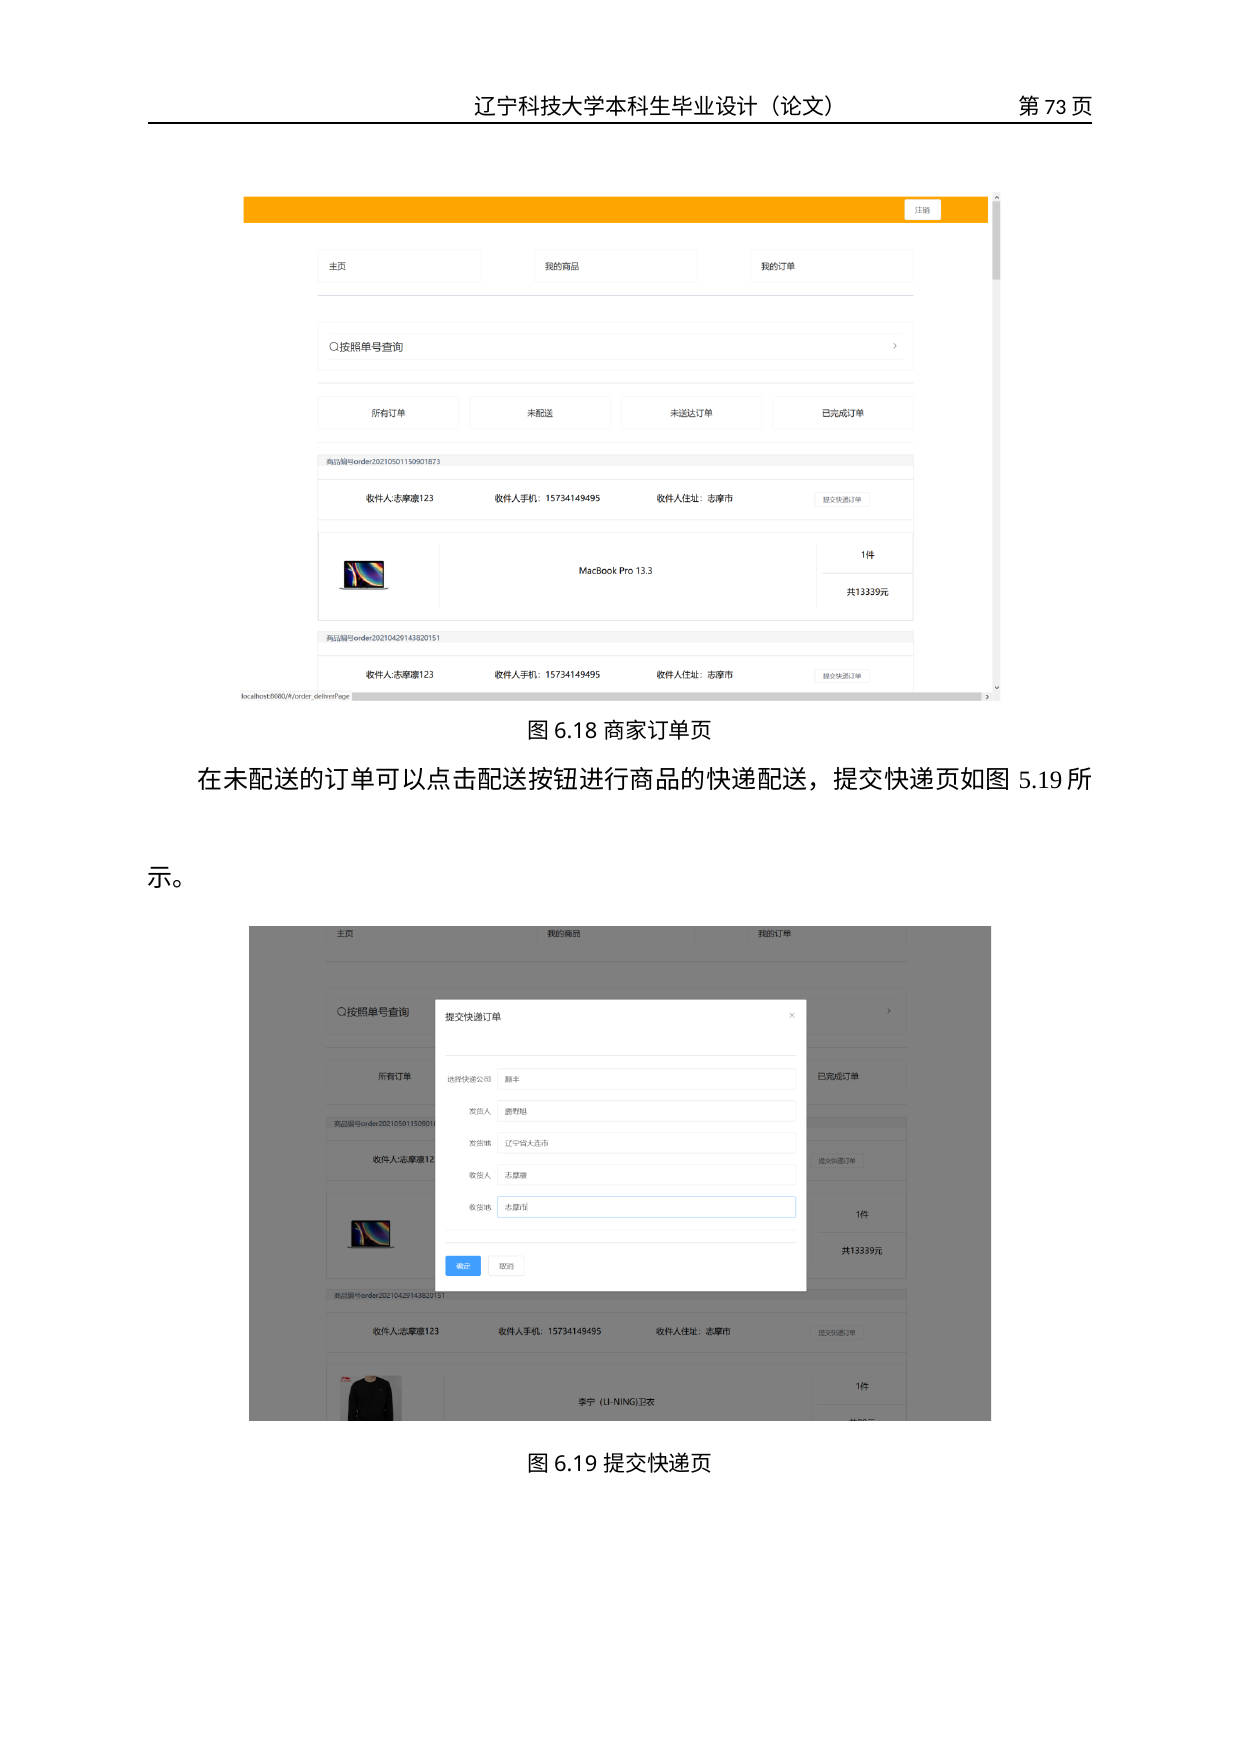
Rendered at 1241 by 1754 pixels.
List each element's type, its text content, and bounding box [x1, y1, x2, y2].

text 图6.18 商家订单页 [148, 713, 1092, 745]
text 图6.19 提交快递页 [148, 1446, 1092, 1478]
text 在未配送的订单可以点击配送按钮进行商品的快递配送，提交快递页如图5.19所示。 [148, 745, 1092, 908]
picture [239, 192, 1001, 701]
picture [249, 926, 992, 1421]
